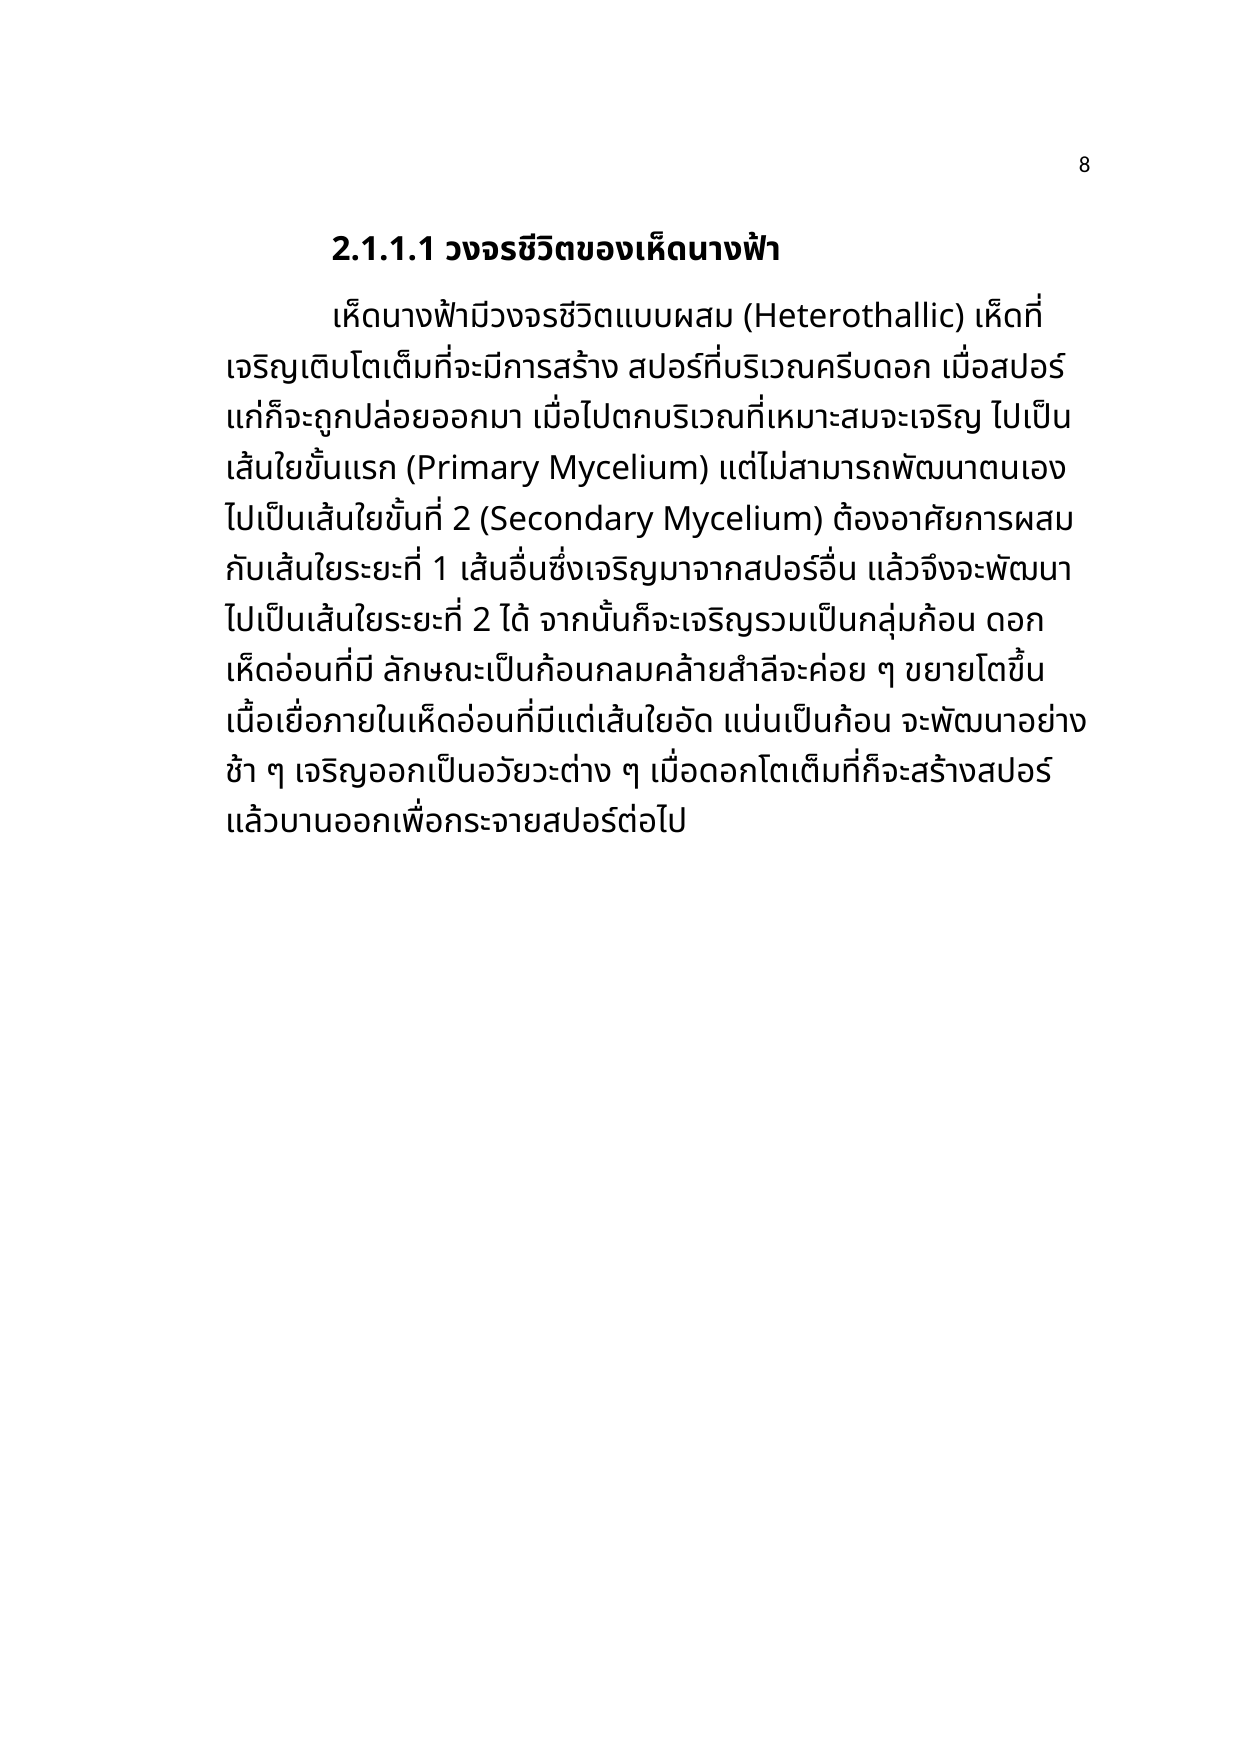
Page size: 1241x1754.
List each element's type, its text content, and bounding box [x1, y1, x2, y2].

text 2.1.1.1 วงจรชีวิตของเห็ดนางฟ้า [225, 225, 1090, 276]
text เห็ดนางฟ้ามีวงจรชีวิตแบบผสม (Heterothallic) เห็ดที่เจริญเติบโตเต็มที่จะมีการสร้าง สปอร์ที่บริเวณครีบดอก เมื่อสปอร์แก่ก็จะถูกปล่อยออกมา เมื่อไปตกบริเวณที่เหมาะสมจะเจริญ ไปเป็นเส้นใยขั้นแรก (Primary Mycelium) แต่ไม่สามารถพัฒนาตนเองไปเป็นเส้นใยขั้นที่ 2 (Secondary Mycelium) ต้องอาศัยการผสมกับเส้นใยระยะที่ 1 เส้นอื่นซึ่งเจริญมาจากสปอร์อื่น แล้วจึงจะพัฒนาไปเป็นเส้นใยระยะที่ 2 ได้ จากนั้นก็จะเจริญรวมเป็นกลุ่มก้อน ดอกเห็ดอ่อนที่มี ลักษณะเป็นก้อนกลมคล้ายสำลีจะค่อย ๆ ขยายโตขึ้น เนื้อเยื่อภายในเห็ดอ่อนที่มีแต่เส้นใยอัด แน่นเป็นก้อน จะพัฒนาอย่างช้า ๆ เจริญออกเป็นอวัยวะต่าง ๆ เมื่อดอกโตเต็มที่ก็จะสร้างสปอร์ แล้วบานออกเพื่อกระจายสปอร์ต่อไป [225, 292, 1090, 848]
